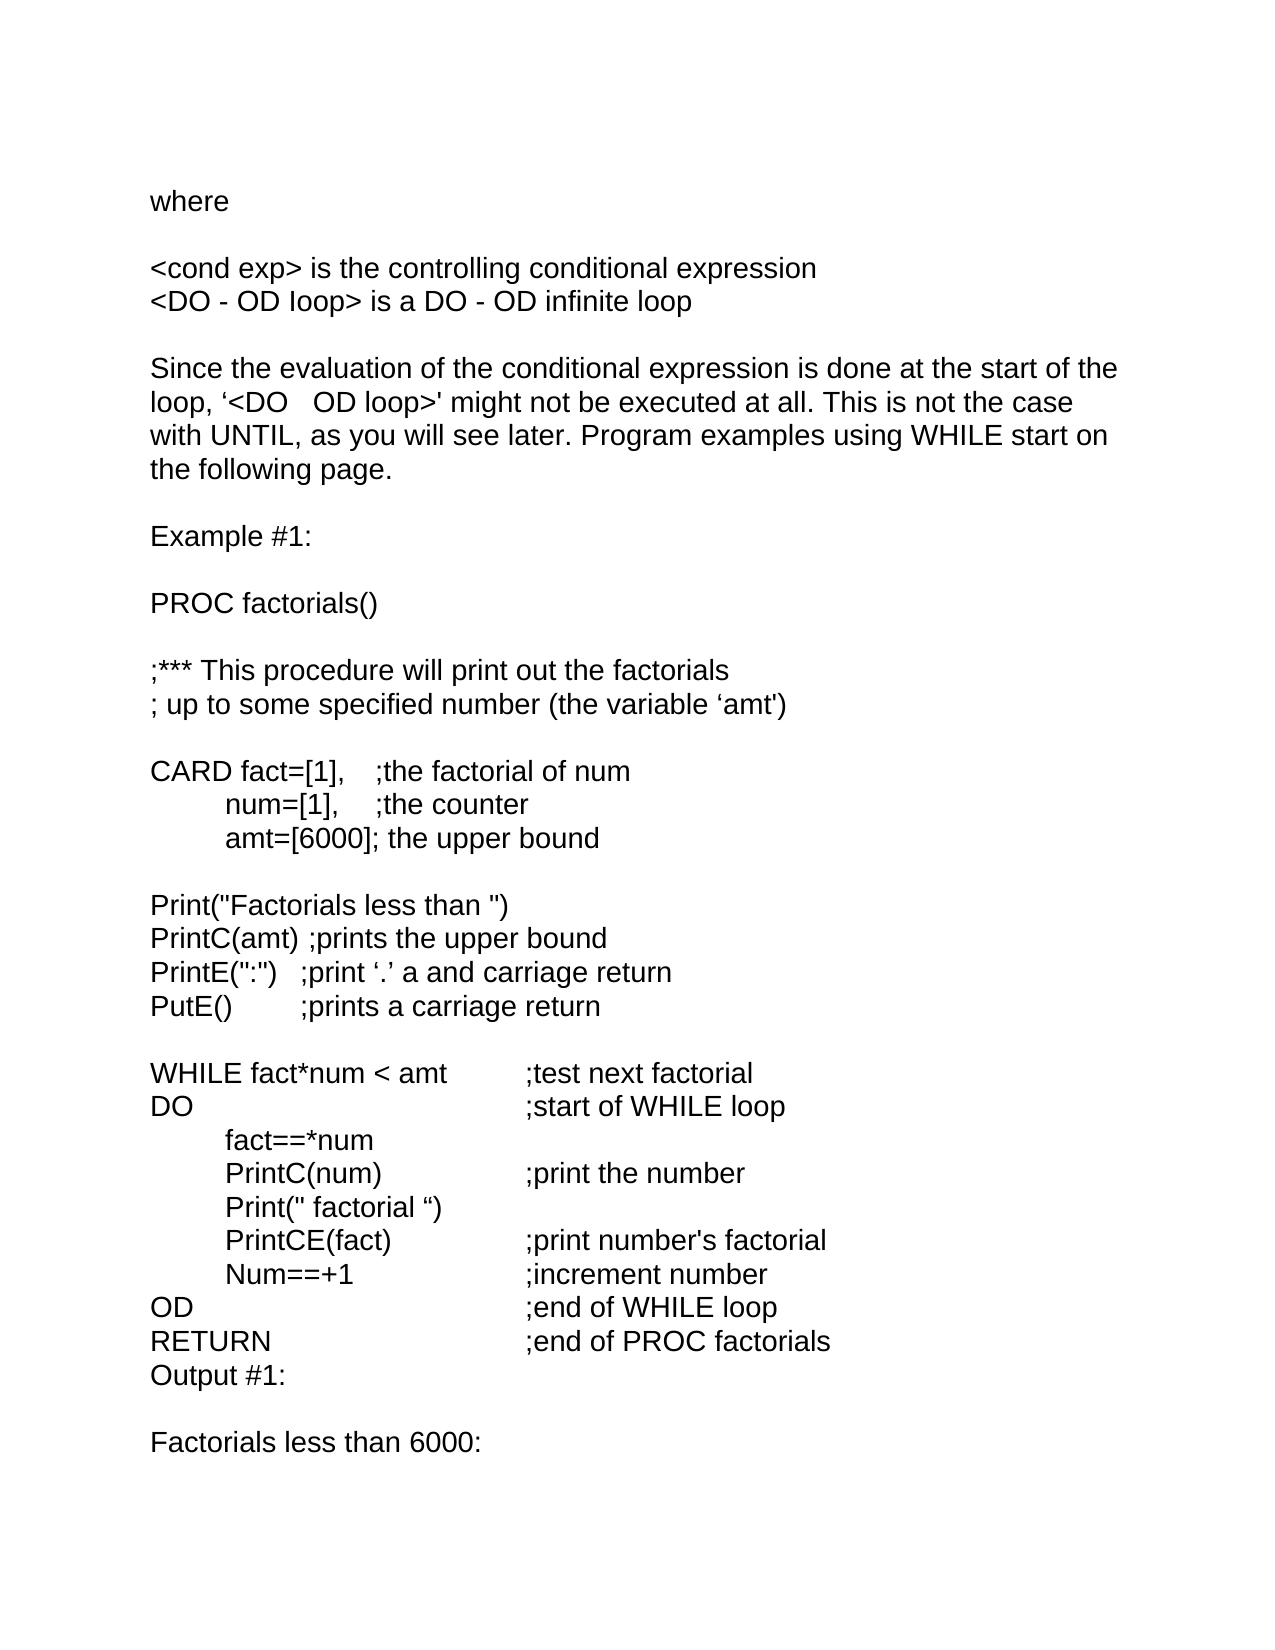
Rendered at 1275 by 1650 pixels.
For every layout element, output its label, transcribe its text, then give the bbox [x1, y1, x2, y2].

text Num==+1 ;increment number [150, 1257, 1125, 1290]
text Print("Factorials less than ") [150, 888, 1125, 921]
text OD ;end of WHILE loop [150, 1290, 1125, 1324]
text PrintCE(fact) ;print number's factorial [150, 1223, 1125, 1257]
text num=[1], ;the counter [150, 787, 1125, 821]
text WHILE fact*num < amt ;test next factorial [150, 1056, 1125, 1089]
text Example #1: [150, 519, 1125, 552]
text where [150, 183, 1125, 217]
text PrintC(amt) ;prints the upper bound [150, 921, 1125, 955]
text Output #1: [150, 1357, 1125, 1391]
text <cond exp> is the controlling conditional expression [150, 251, 1125, 284]
text amt=[6000]; the upper bound [150, 821, 1125, 854]
text PROC factorials() [150, 586, 1125, 619]
text Since the evaluation of the conditional expression is done at the start of the loop, ‘<DO OD loop>' might not be executed at all. This is not the case with UNTIL, as you will see later. Program examples using WHILE start on the following page. [150, 351, 1125, 485]
text PrintE(":") ;print ‘.’ a and carriage return [150, 955, 1125, 988]
text Factorials less than 6000: [150, 1424, 1125, 1458]
text ;*** This procedure will print out the factorials [150, 653, 1125, 687]
text Print(" factorial “) [150, 1190, 1125, 1223]
text RETURN ;end of PROC factorials [150, 1324, 1125, 1357]
text PrintC(num) ;print the number [150, 1156, 1125, 1190]
text <DO - OD Ioop> is a DO - OD infinite loop [150, 284, 1125, 318]
text DO ;start of WHILE loop [150, 1089, 1125, 1123]
text CARD fact=[1], ;the factorial of num [150, 754, 1125, 787]
text fact==*num [150, 1123, 1125, 1156]
text PutE() ;prints a carriage return [150, 988, 1125, 1022]
text ; up to some specified number (the variable ‘amt') [150, 687, 1125, 720]
